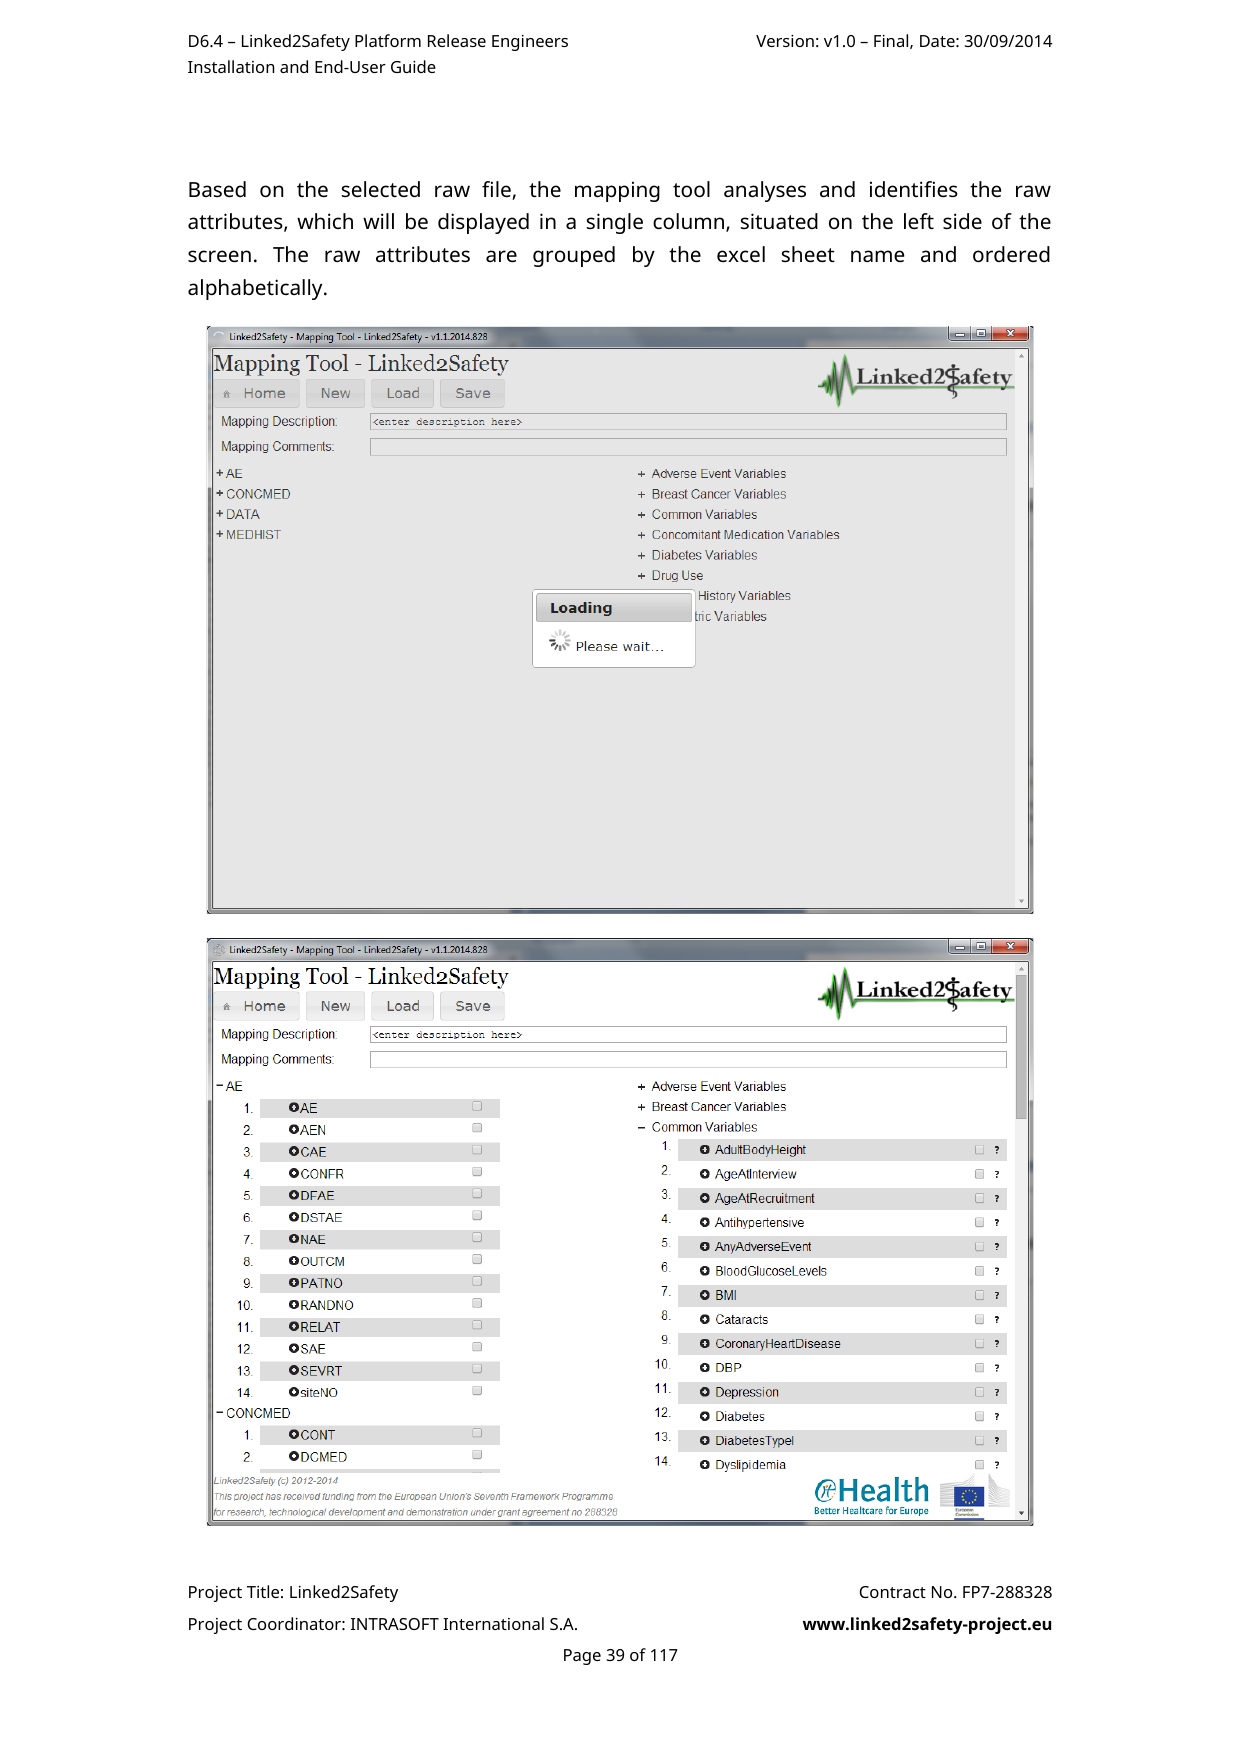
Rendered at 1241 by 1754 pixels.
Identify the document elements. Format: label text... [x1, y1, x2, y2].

picture [206, 326, 1034, 914]
picture [206, 938, 1034, 1526]
text Based on the selected raw file, the mapping tool analyses and identifies the raw attributes, which will be displayed in a single column, situated on the left side of the screen. The raw attributes are grouped by the excel sheet name and ordered alphabetically. [187, 175, 1053, 301]
